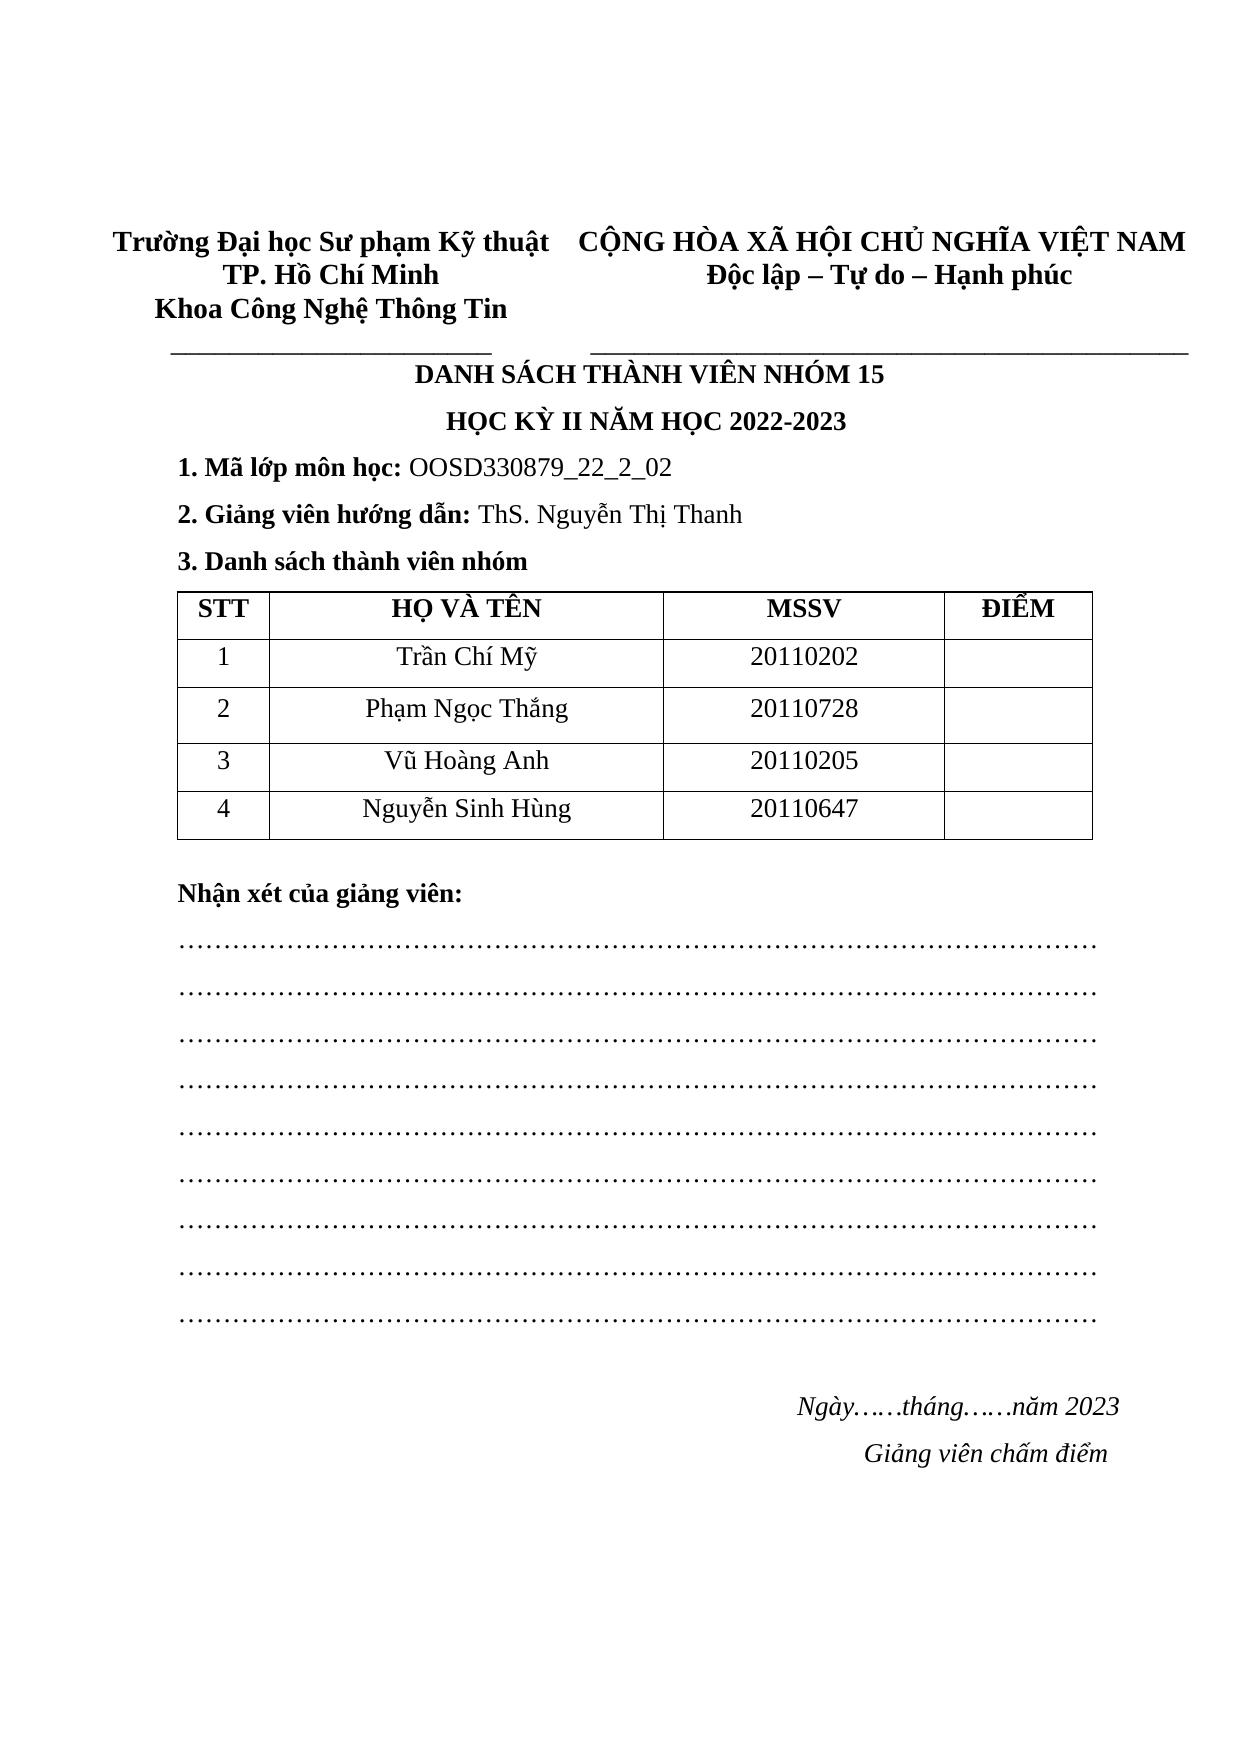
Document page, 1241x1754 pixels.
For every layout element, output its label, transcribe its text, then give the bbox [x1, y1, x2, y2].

table_cell [945, 744, 1092, 791]
table_header STT [178, 593, 269, 639]
table_cell 3 [178, 744, 269, 791]
table_header HỌ VÀ TÊN [270, 593, 663, 639]
text Ngày……tháng……năm 2023 [177, 1390, 1122, 1421]
text 2. Giảng viên hướng dẫn: ThS. Nguyễn Thị Thanh [177, 498, 1122, 529]
table_cell 1 [178, 640, 269, 687]
table_cell 20110647 [664, 792, 944, 838]
table_cell [945, 688, 1092, 743]
table_cell 20110202 [664, 640, 944, 687]
text 3. Danh sách thành viên nhóm [177, 545, 1122, 576]
table_cell Trần Chí Mỹ [270, 640, 663, 687]
table_header CỘNG HÒA XÃ HỘI CHỦ NGHĨA VIỆT NAM Độc lập – Tự do – Hạnh phúc _________________________________________ [565, 224, 1202, 358]
table_cell 4 [178, 792, 269, 838]
table_cell 20110728 [664, 688, 944, 743]
text ……………………………………………………………………………………………………………………………………………………………………………………………………………………………………………………………………………… [177, 1204, 1122, 1328]
table_cell 20110205 [664, 744, 944, 791]
table_cell Phạm Ngọc Thắng [270, 688, 663, 743]
table_cell Vũ Hoàng Anh [270, 744, 663, 791]
text 1. Mã lớp môn học: OOSD330879_22_2_02 [177, 451, 1122, 482]
table_cell Nguyễn Sinh Hùng [270, 792, 663, 838]
table_header Trường Đại học Sư phạm Kỹ thuật TP. Hồ Chí Minh Khoa Công Nghệ Thông Tin ______________________ [97, 224, 565, 358]
table_cell [945, 792, 1092, 838]
table_cell [945, 640, 1092, 687]
table_header MSSV [664, 593, 944, 639]
table_header ĐIỂM [945, 593, 1092, 639]
text Giảng viên chấm điểm [777, 1437, 1122, 1468]
text ……………………………………………………………………………………………………………………………………………………………………………………………………………………………………………………………………………………………………………………………………………………………………………………………………………………………………………………………………………………………………………………………………………………………… [177, 924, 1122, 1188]
text DANH SÁCH THÀNH VIÊN NHÓM 15 HỌC KỲ II NĂM HỌC 2022-2023 [177, 358, 1122, 436]
text Nhận xét của giảng viên: [177, 877, 1122, 908]
table_cell 2 [178, 688, 269, 743]
